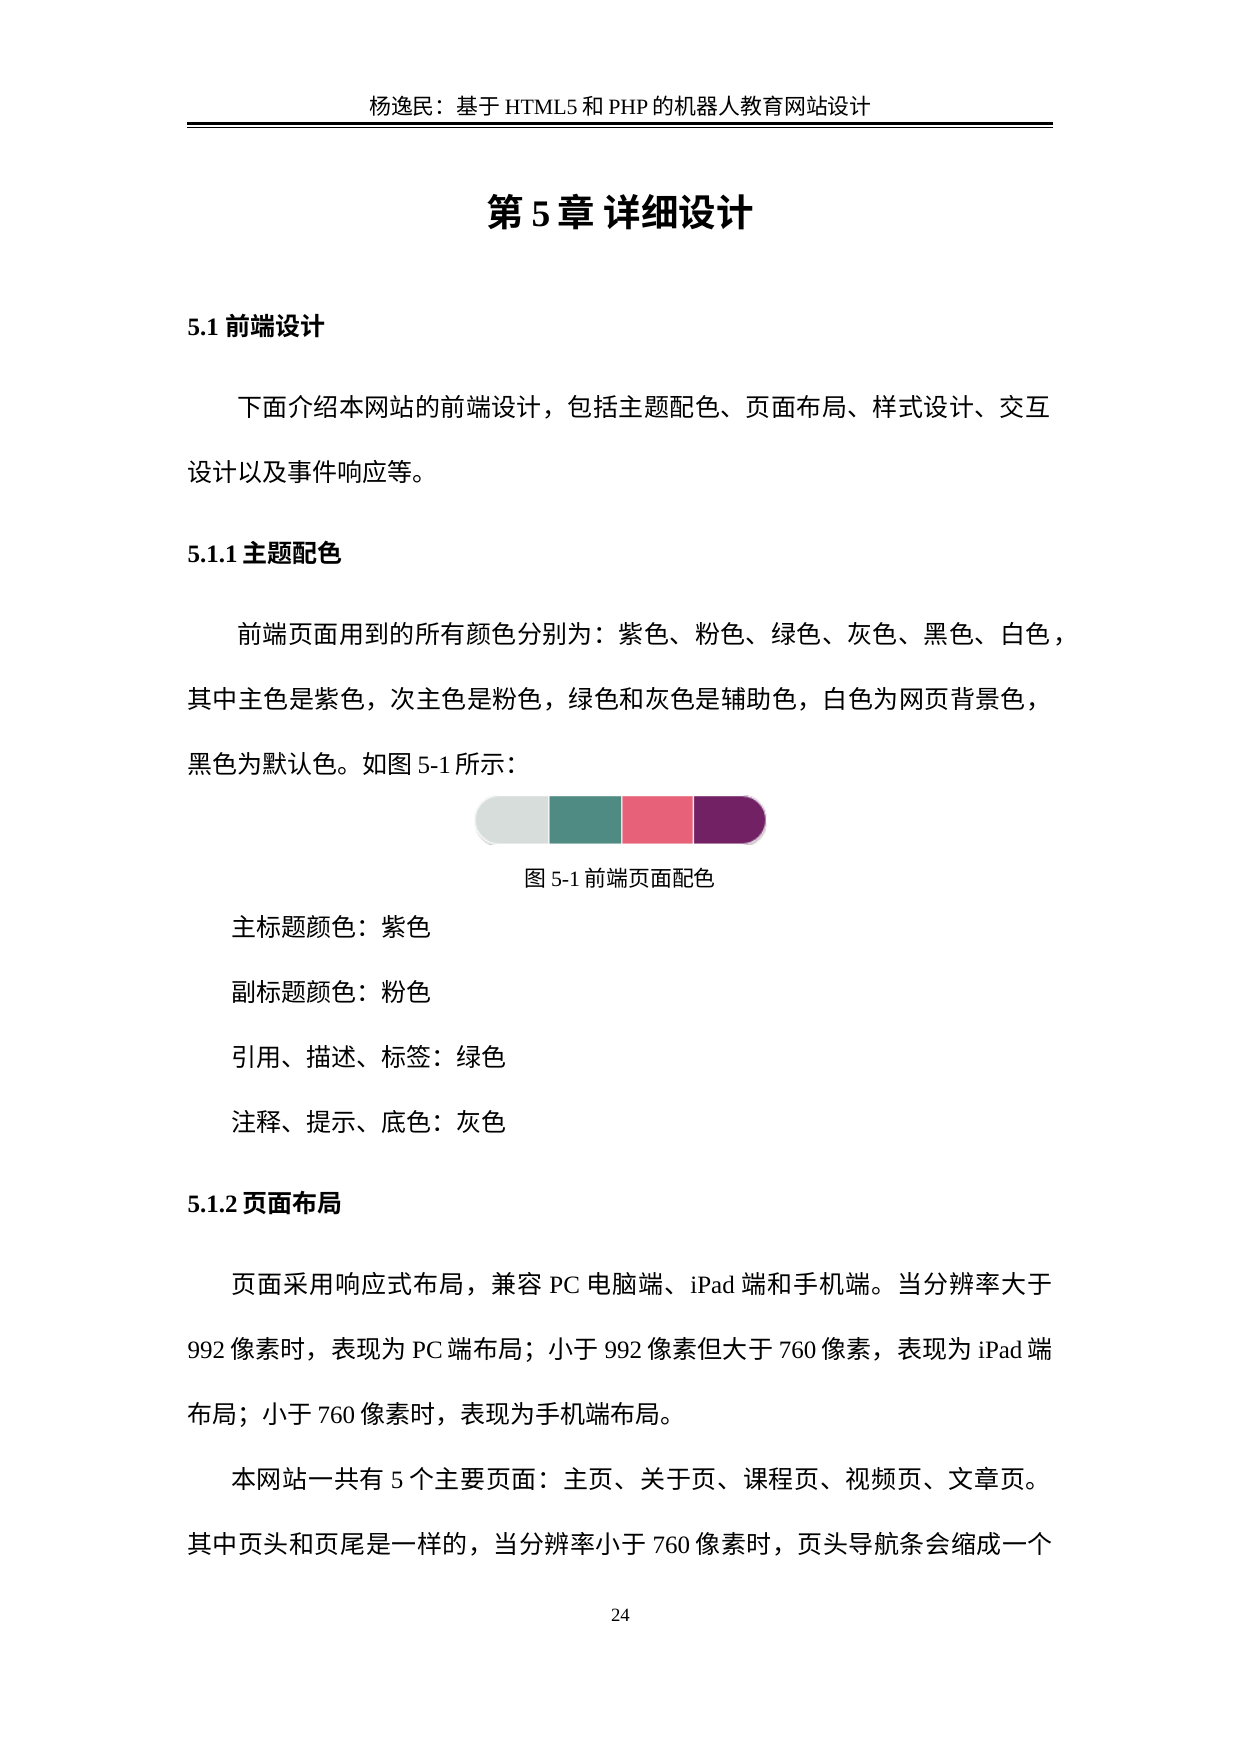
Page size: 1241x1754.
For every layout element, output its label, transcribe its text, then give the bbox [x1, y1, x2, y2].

text 前端页面用到的所有颜色分别为：紫色、粉色、绿色、灰色、黑色、白色，其中主色是紫色，次主色是粉色，绿色和灰色是辅助色，白色为网页背景色，黑色为默认色。如图5-1所示： [187, 601, 1053, 796]
text 注释、提示、底色：灰色 [187, 1088, 1053, 1153]
picture [473, 795, 767, 845]
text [187, 1446, 1053, 1576]
text 图5-1前端页面配色 [187, 861, 1053, 893]
text 主标题颜色：紫色 [187, 893, 1053, 958]
text 下面介绍本网站的前端设计，包括主题配色、页面布局、样式设计、交互设计以及事件响应等。 [187, 373, 1053, 503]
text 副标题颜色：粉色 [187, 958, 1053, 1023]
text 页面采用响应式布局，兼容PC电脑端、iPad端和手机端。当分辨率大于992像素时，表现为PC端布局；小于992像素但大于760像素，表现为iPad端布局；小于760像素时，表现为手机端布局。 [187, 1251, 1053, 1446]
text 引用、描述、标签：绿色 [187, 1023, 1053, 1088]
